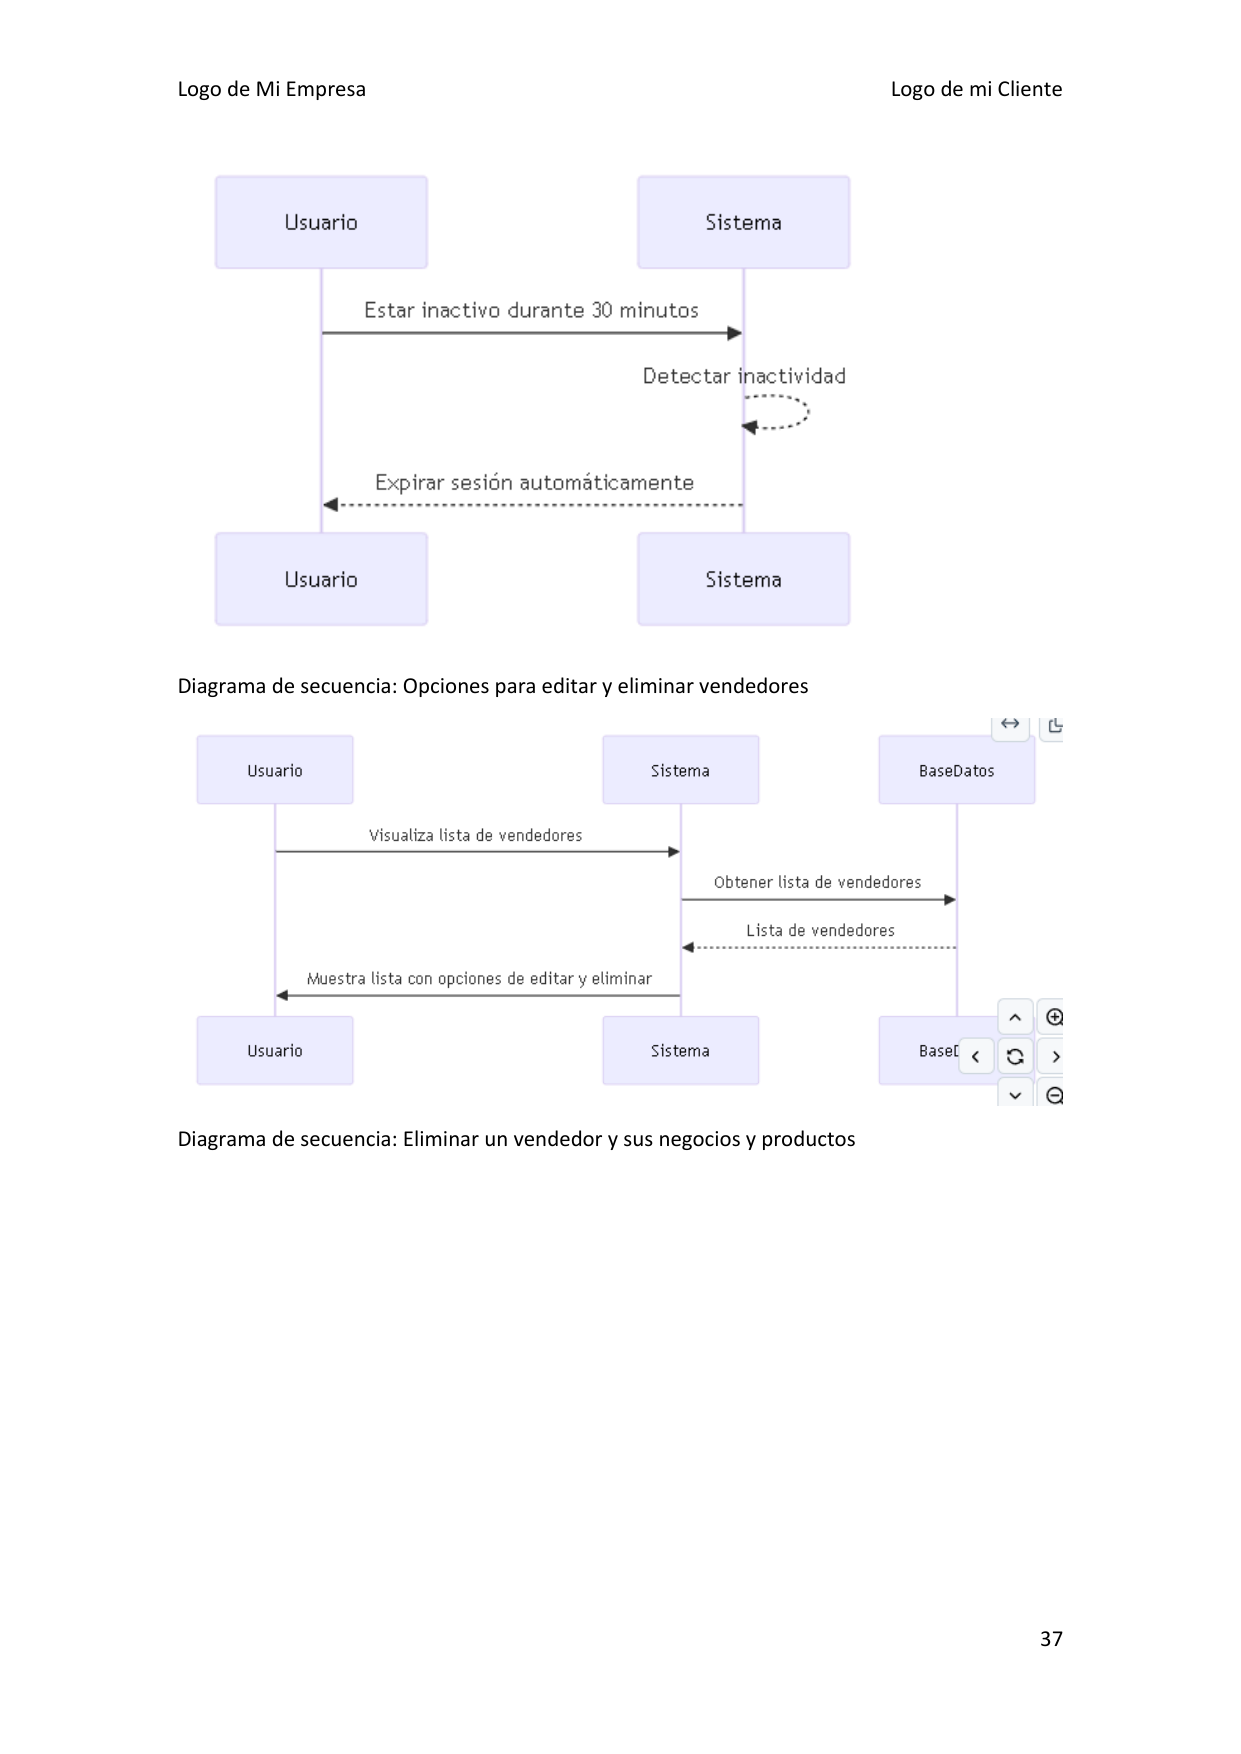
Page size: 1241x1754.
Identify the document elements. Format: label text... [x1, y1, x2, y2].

picture [177, 718, 1063, 1106]
text Diagrama de secuencia: Opciones para editar y eliminar vendedores [177, 671, 1063, 699]
text Diagrama de secuencia: Eliminar un vendedor y sus negocios y productos [177, 1124, 1063, 1152]
picture [177, 147, 917, 653]
